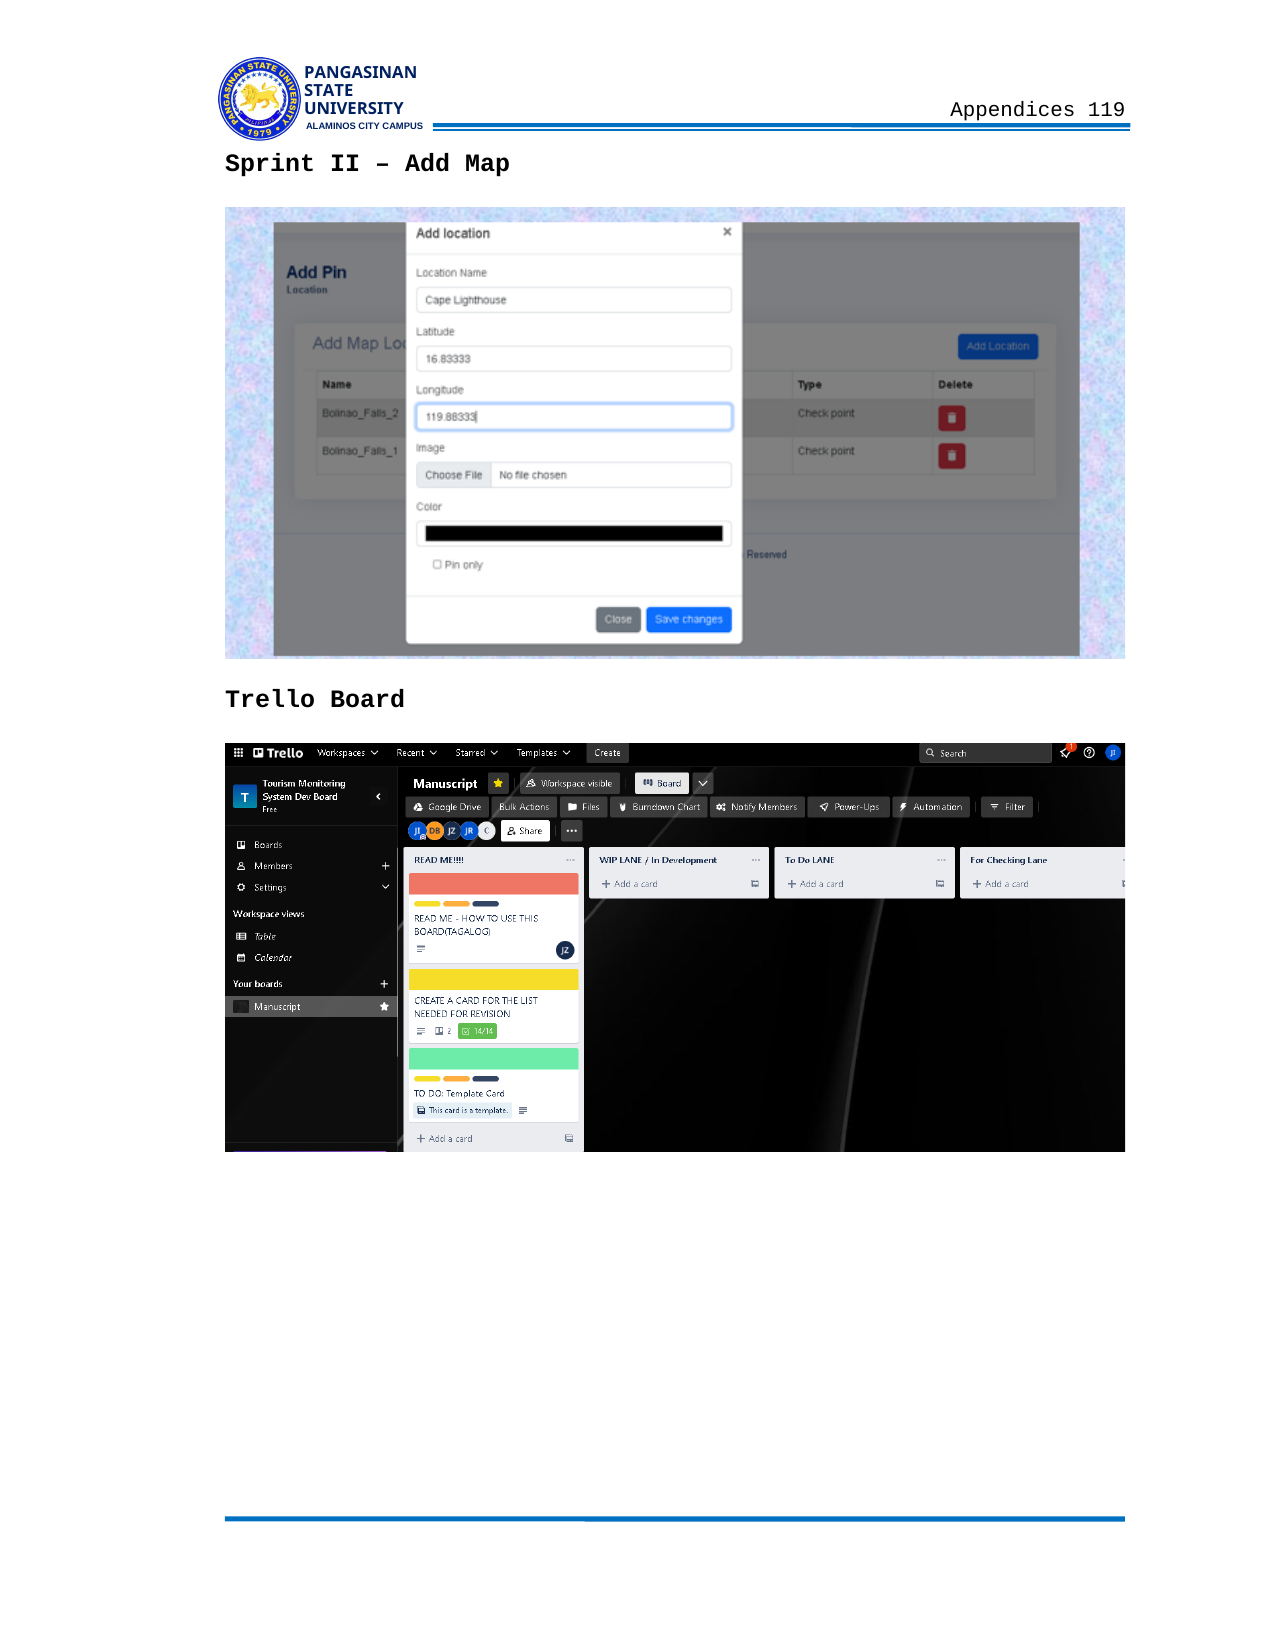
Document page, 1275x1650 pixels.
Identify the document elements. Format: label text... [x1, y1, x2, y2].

picture [218, 57, 301, 141]
text Trello Board [225, 687, 1125, 715]
picture [225, 207, 1125, 659]
picture [225, 743, 1125, 1152]
text Sprint II – Add Map [225, 151, 1125, 179]
